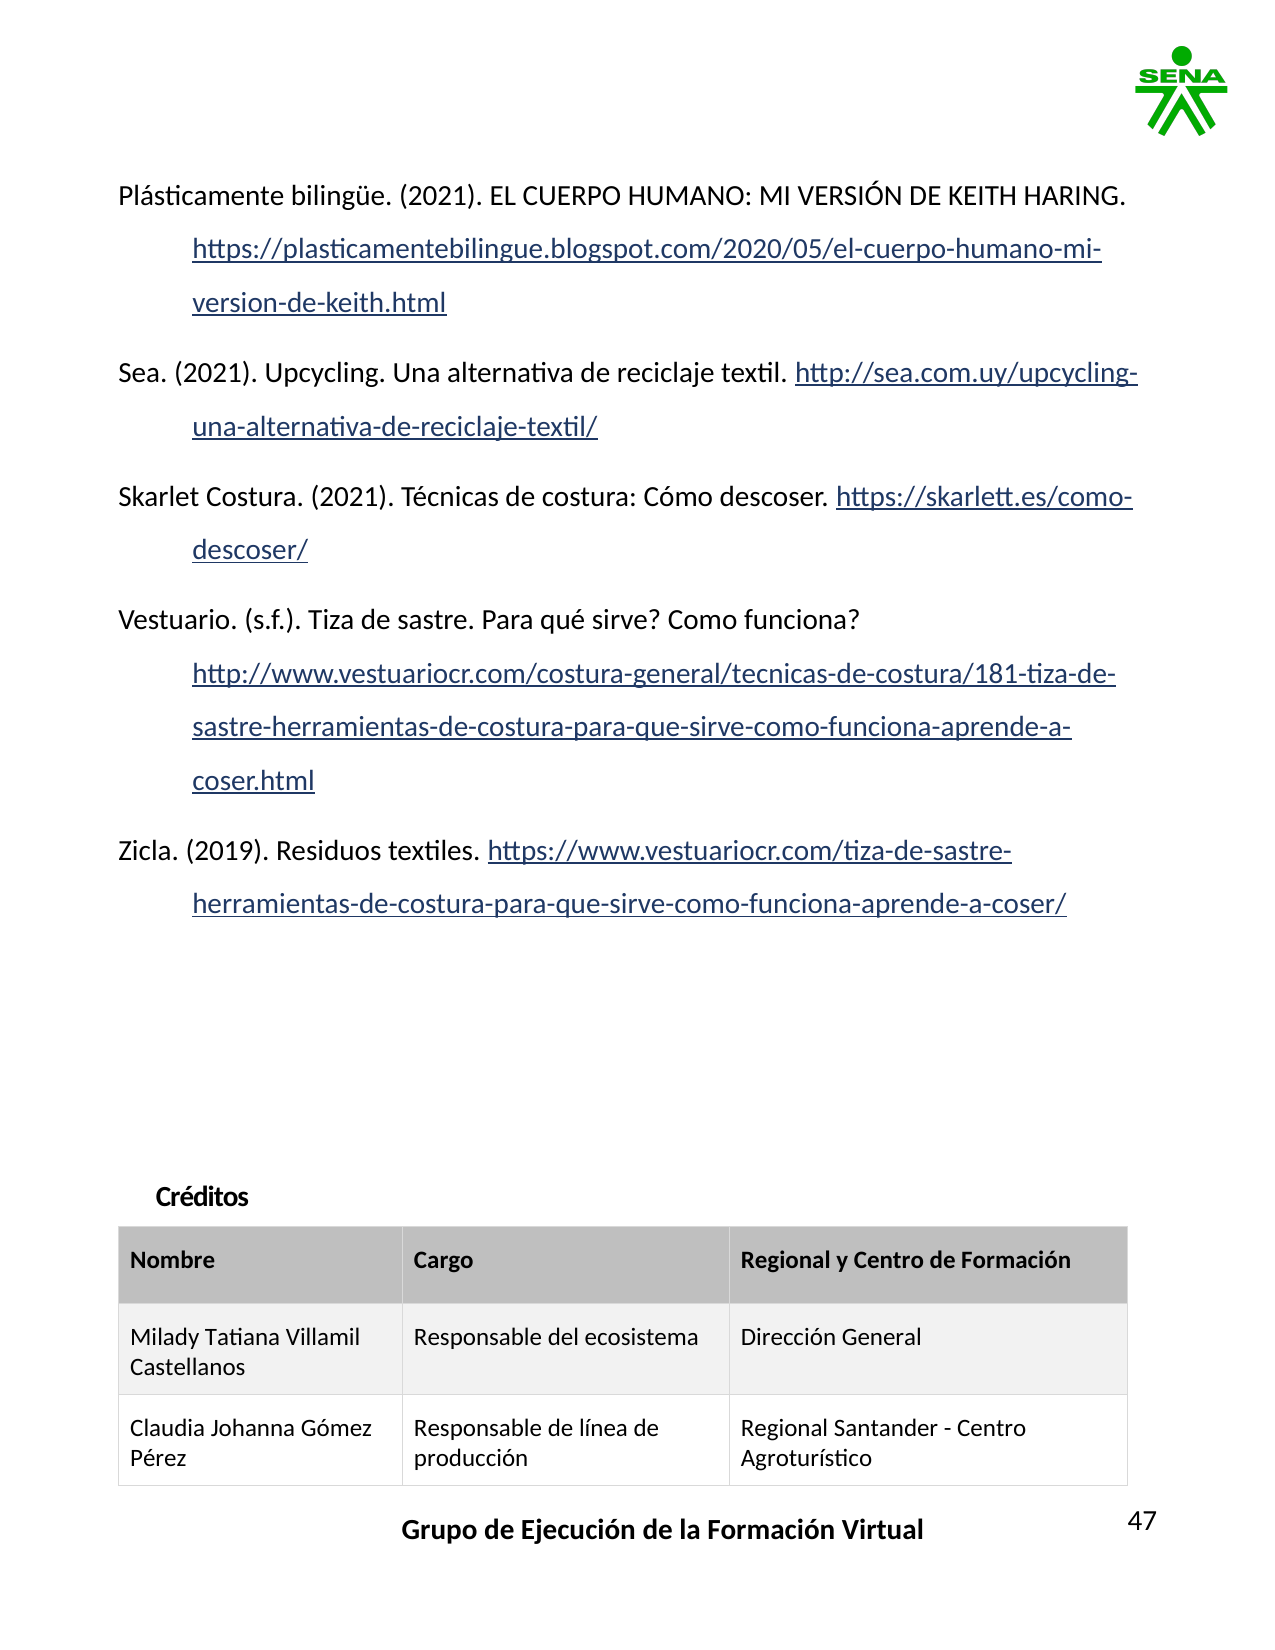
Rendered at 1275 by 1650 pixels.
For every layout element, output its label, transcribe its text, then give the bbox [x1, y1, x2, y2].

text Vestuario. (s.f.). Tiza de sastre. Para qué sirve? Como funciona? http://www.vestuariocr.com/costura-general/tecnicas-de-costura/181-tiza-de-sastre-herramientas-de-costura-para-que-sirve-como-funciona-aprende-a-coser.html [118, 601, 1157, 797]
text Sea. (2021). Upcycling. Una alternativa de reciclaje textil. http://sea.com.uy/upcycling-una-alternativa-de-reciclaje-textil/ [118, 354, 1157, 443]
table_header Regional y Centro de Formación [730, 1227, 1127, 1303]
table_cell Regional Santander - Centro Agroturístico [730, 1395, 1127, 1485]
table_header Cargo [403, 1227, 729, 1303]
table_cell Dirección General [730, 1304, 1127, 1394]
table_cell Milady Tatiana Villamil Castellanos [119, 1304, 402, 1394]
table_cell Responsable del ecosistema [403, 1304, 729, 1394]
table_cell Claudia Johanna Gómez Pérez [119, 1395, 402, 1485]
text Zicla. (2019). Residuos textiles. https://www.vestuariocr.com/tiza-de-sastre-herramientas-de-costura-para-que-sirve-como-funciona-aprende-a-coser/ [118, 832, 1157, 921]
subtitle Créditos [156, 1178, 1157, 1214]
table_header Nombre [119, 1227, 402, 1303]
text Skarlet Costura. (2021). Técnicas de costura: Cómo descoser. https://skarlett.es/como-descoser/ [118, 478, 1157, 567]
text Plásticamente bilingüe. (2021). EL CUERPO HUMANO: MI VERSIÓN DE KEITH HARING. https://plasticamentebilingue.blogspot.com/2020/05/el-cuerpo-humano-mi-version-de-keith.html [118, 177, 1157, 320]
table_cell Responsable de línea de producción [403, 1395, 729, 1485]
picture [1135, 46, 1228, 136]
